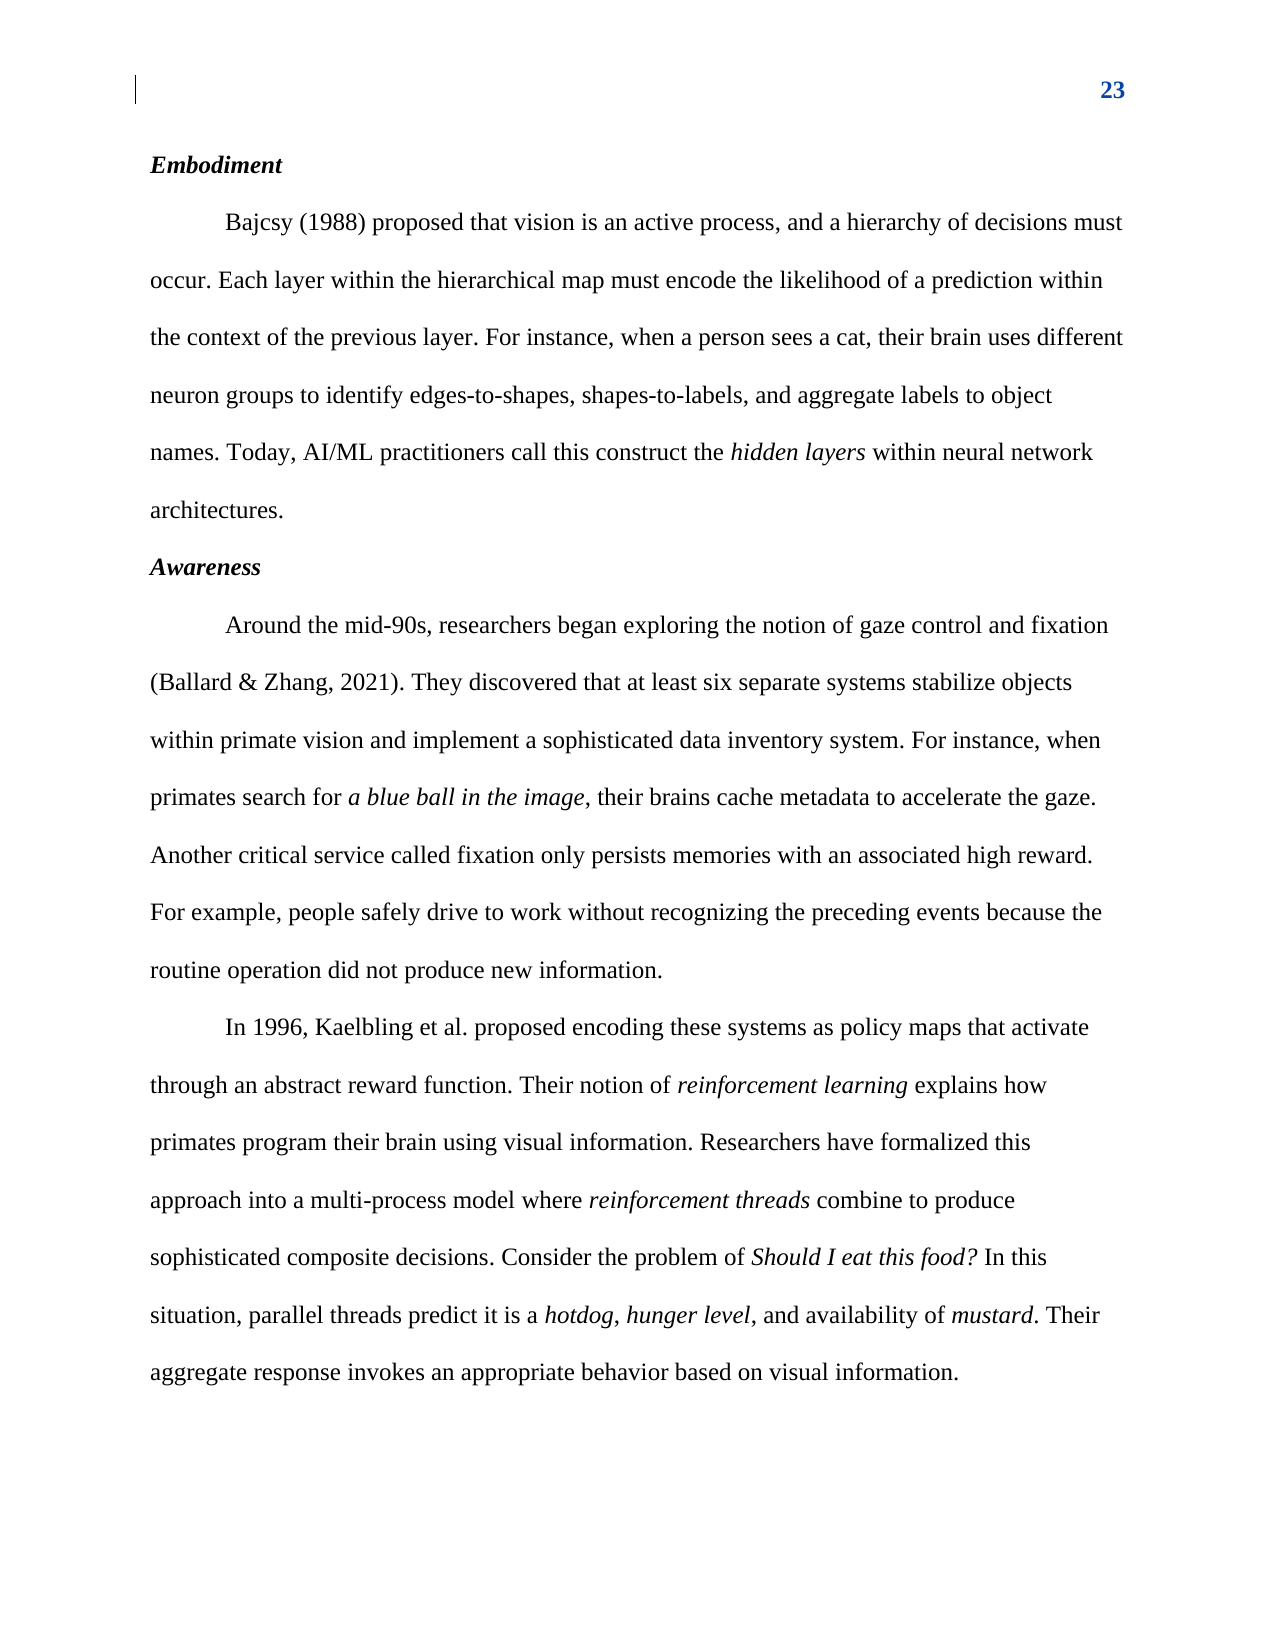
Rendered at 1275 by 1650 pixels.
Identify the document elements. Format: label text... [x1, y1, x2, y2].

text Bajcsy (1988) proposed that vision is an active process, and a hierarchy of decisions must occur. Each layer within the hierarchical map must encode the likelihood of a prediction within the context of the previous layer. For instance, when a person sees a cat, their brain uses different neuron groups to identify edges-to-shapes, shapes-to-labels, and aggregate labels to object names. Today, AI/ML practitioners call this construct the hidden layers within neural network architectures. [150, 207, 1125, 524]
subtitle Embodiment [150, 150, 1125, 179]
subtitle Awareness [150, 552, 1125, 581]
text In 1996, Kaelbling et al. proposed encoding these systems as policy maps that activate through an abstract reward function. Their notion of reinforcement learning explains how primates program their brain using visual information. Researchers have formalized this approach into a multi-process model where reinforcement threads combine to produce sophisticated composite decisions. Consider the problem of Should I eat this food? In this situation, parallel threads predict it is a hotdog, hunger level, and availability of mustard. Their aggregate response invokes an appropriate behavior based on visual information. [150, 1012, 1125, 1386]
text Around the mid-90s, researchers began exploring the notion of gaze control and fixation. They discovered that at least six separate systems stabilize objects within primate vision and implement a sophisticated data inventory system. For instance, when primates search for a blue ball in the image, their brains cache metadata to accelerate the gaze. Another critical service called fixation only persists memories with an associated high reward. For example, people safely drive to work without recognizing the preceding events because the routine operation did not produce new information. [150, 610, 1125, 984]
